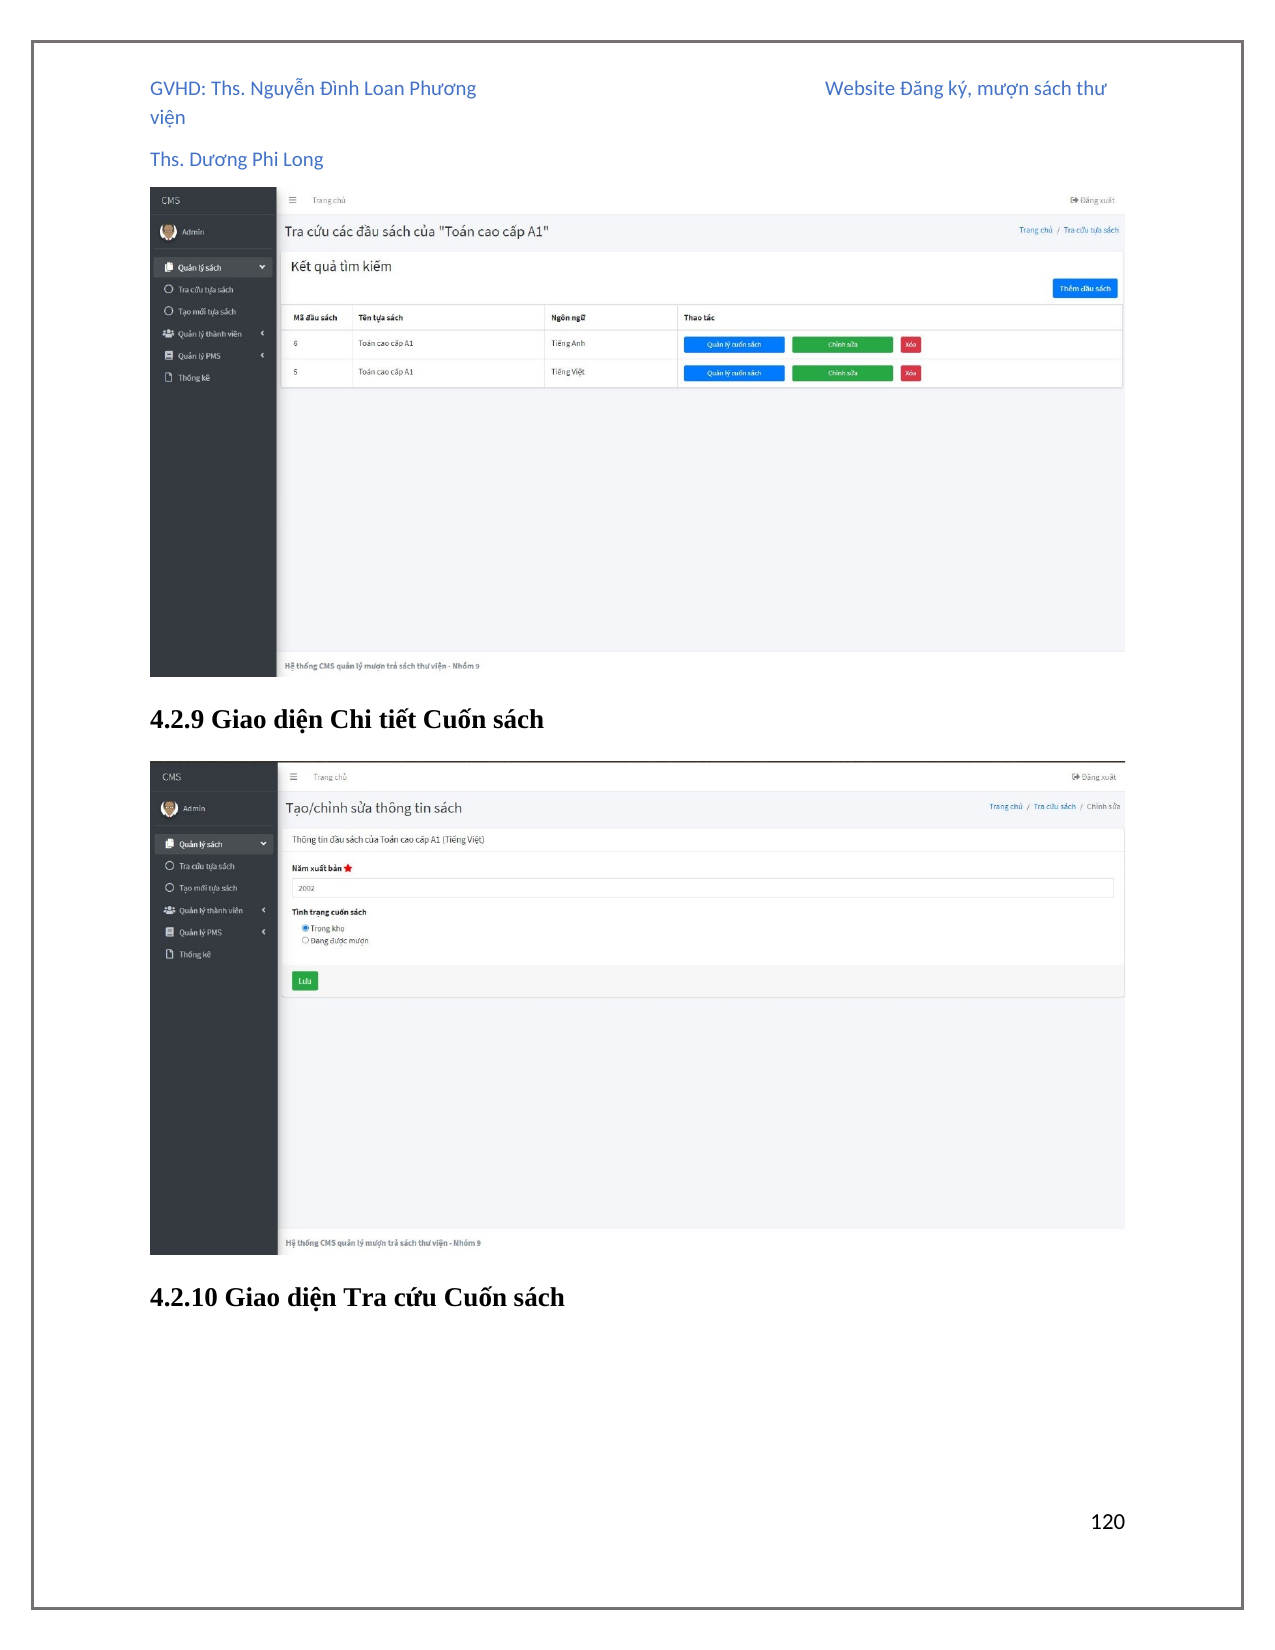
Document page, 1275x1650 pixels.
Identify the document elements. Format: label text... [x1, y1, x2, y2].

picture [150, 761, 1125, 1255]
text 4.2.10 Giao diện Tra cứu Cuốn sách [150, 1281, 1125, 1312]
text 4.2.9 Giao diện Chi tiết Cuốn sách [150, 703, 1125, 734]
picture [150, 187, 1125, 677]
